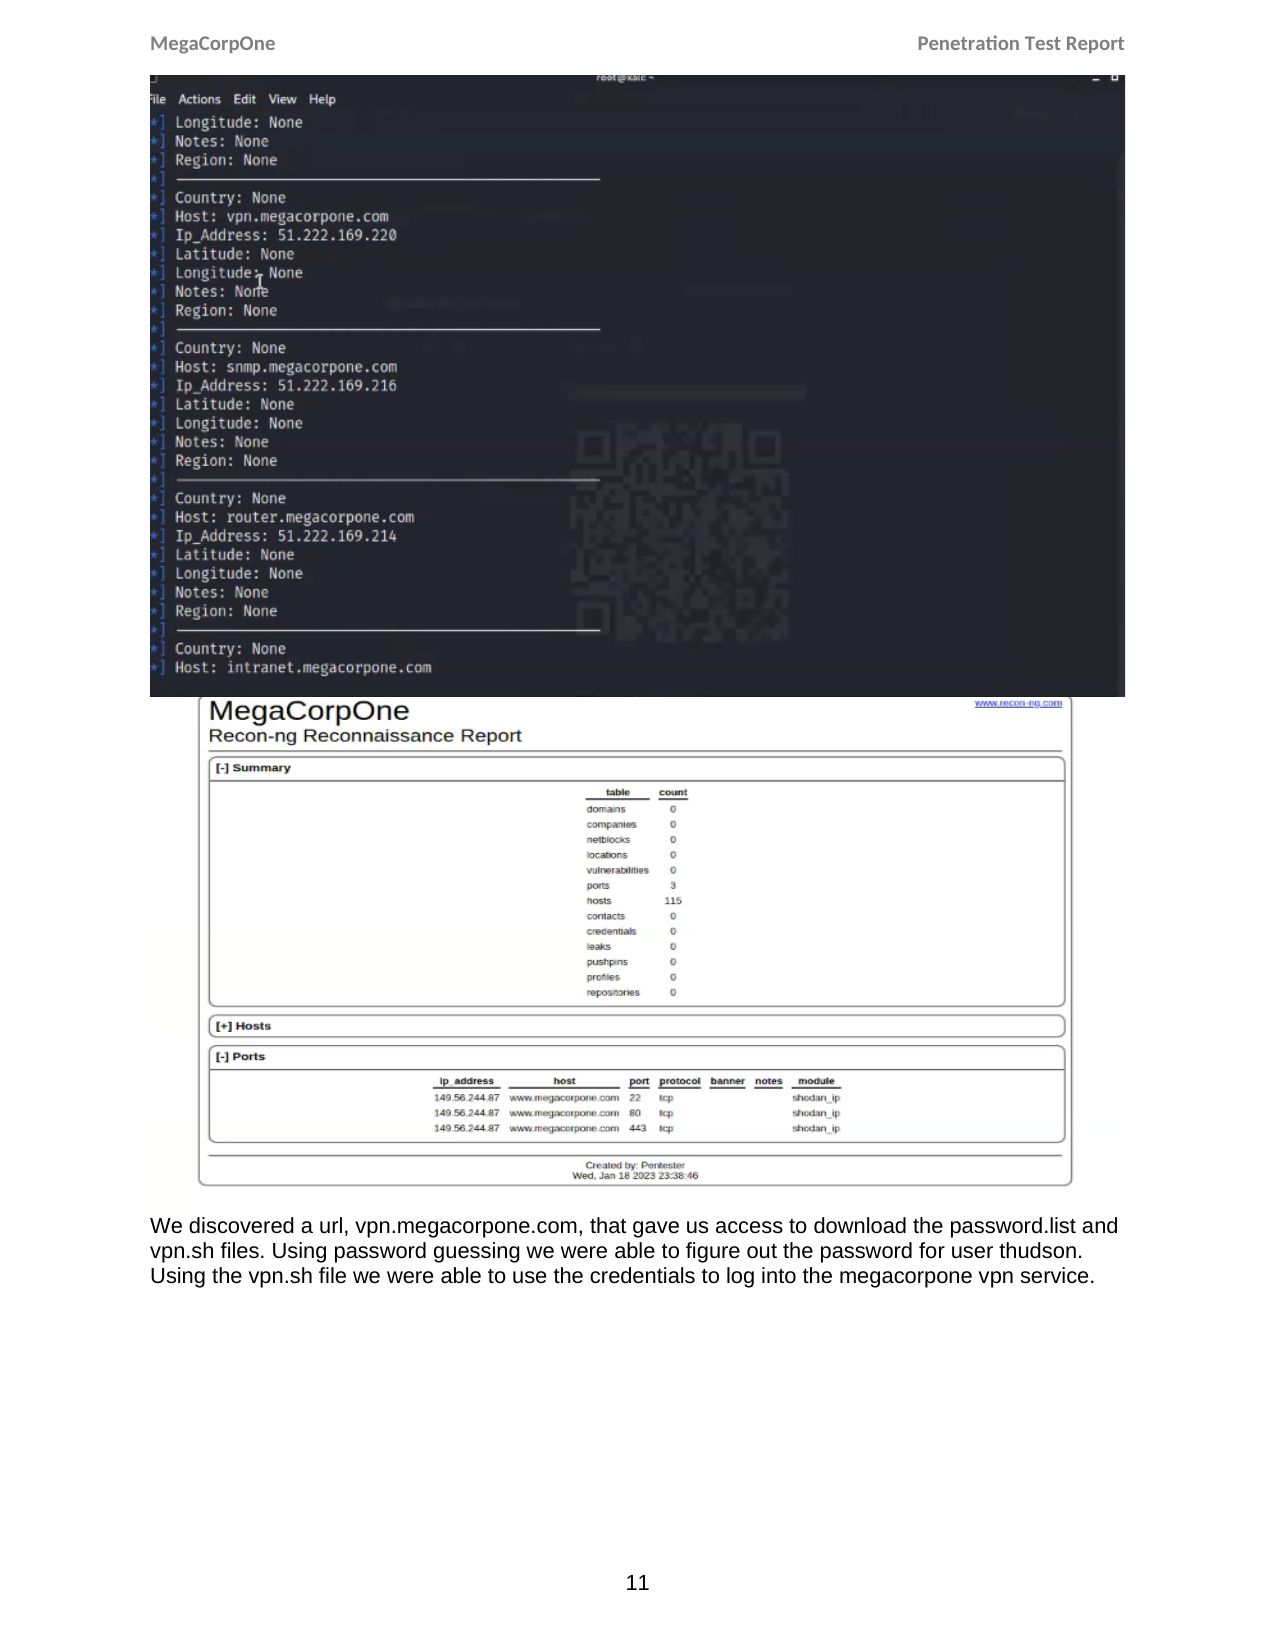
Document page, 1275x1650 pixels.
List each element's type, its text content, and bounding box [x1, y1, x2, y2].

text We discovered a url, vpn.megacorpone.com, that gave us access to download the password.list and vpn.sh files. Using password guessing we were able to figure out the password for user thudson. [150, 1213, 1125, 1263]
text Using the vpn.sh file we were able to use the credentials to log into the megacorpone vpn service. [150, 1263, 1125, 1288]
picture [150, 75, 1125, 1213]
